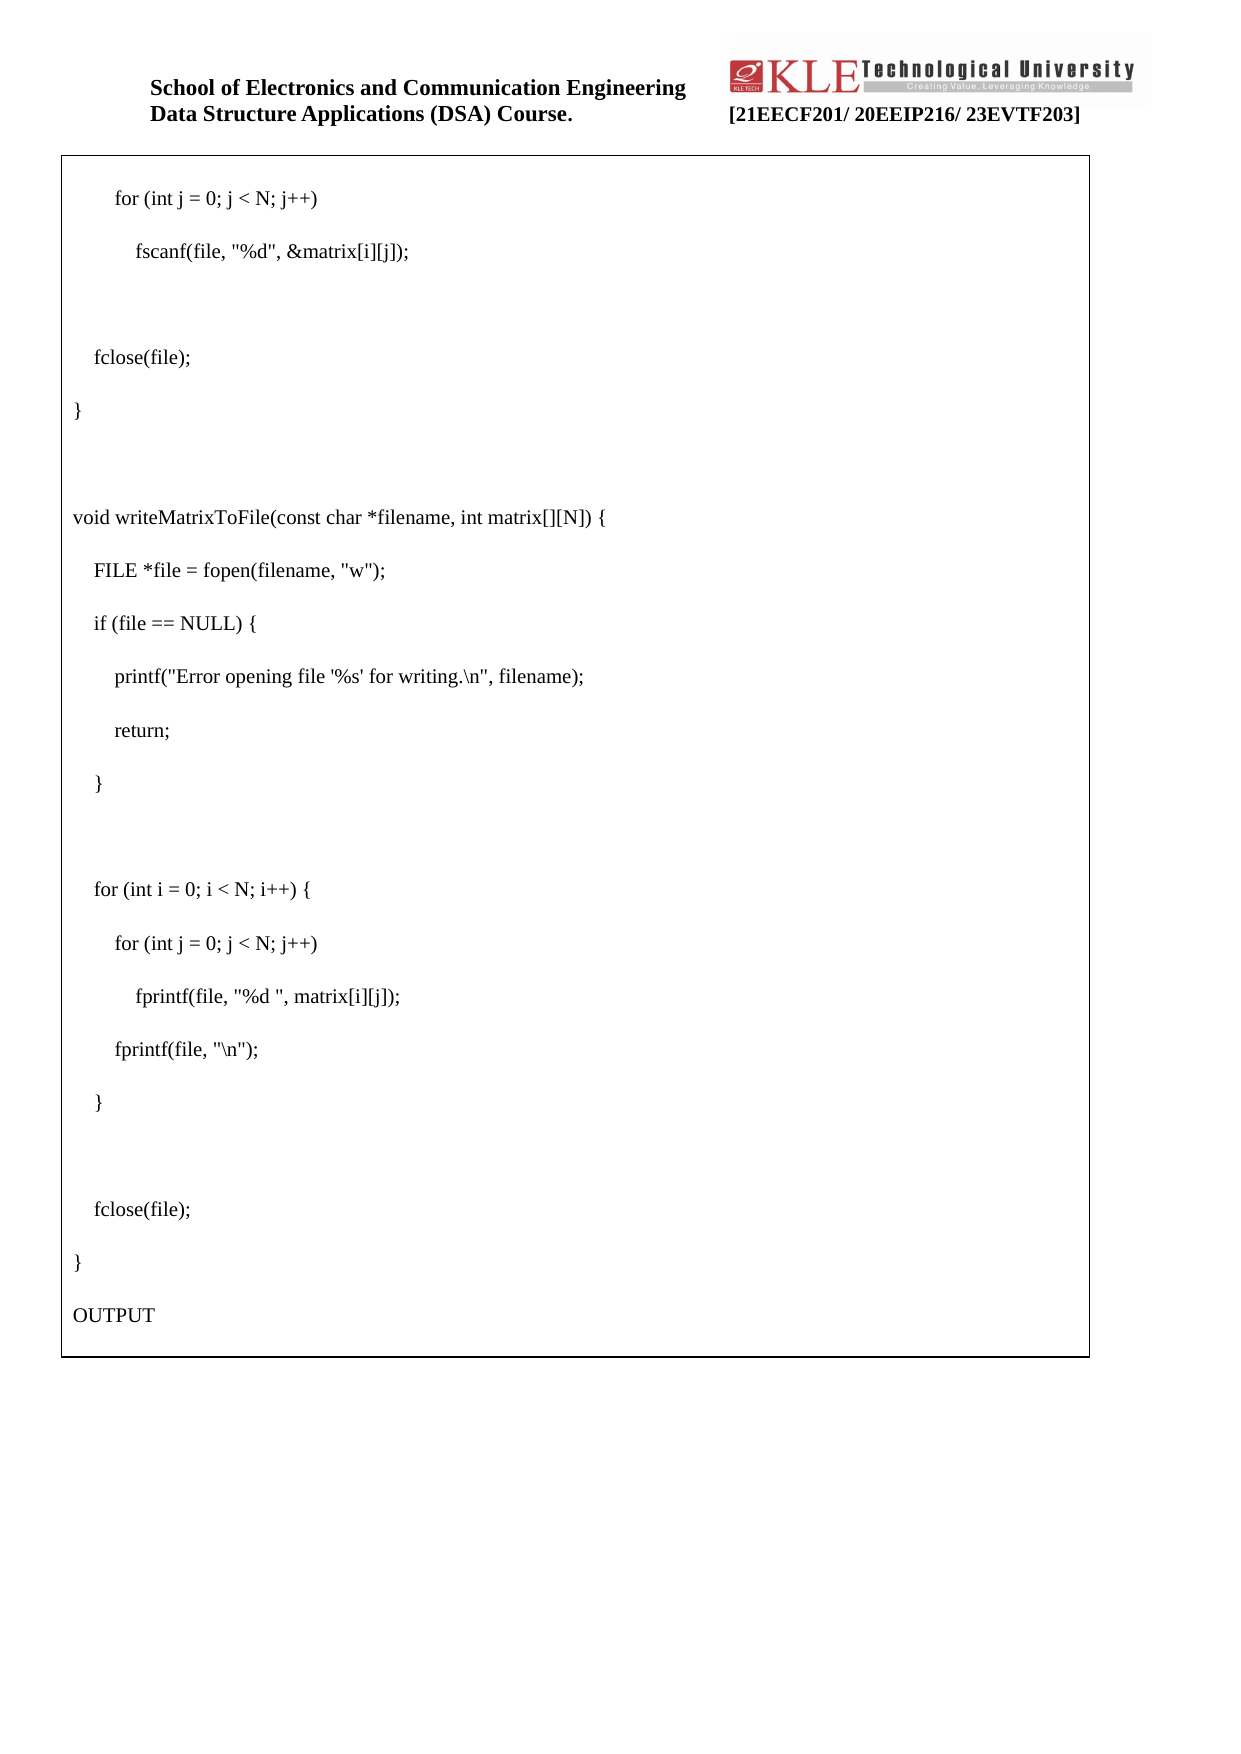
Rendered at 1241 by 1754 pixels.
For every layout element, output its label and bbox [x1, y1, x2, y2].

picture [719, 32, 1151, 110]
table_cell [62, 156, 1089, 1356]
